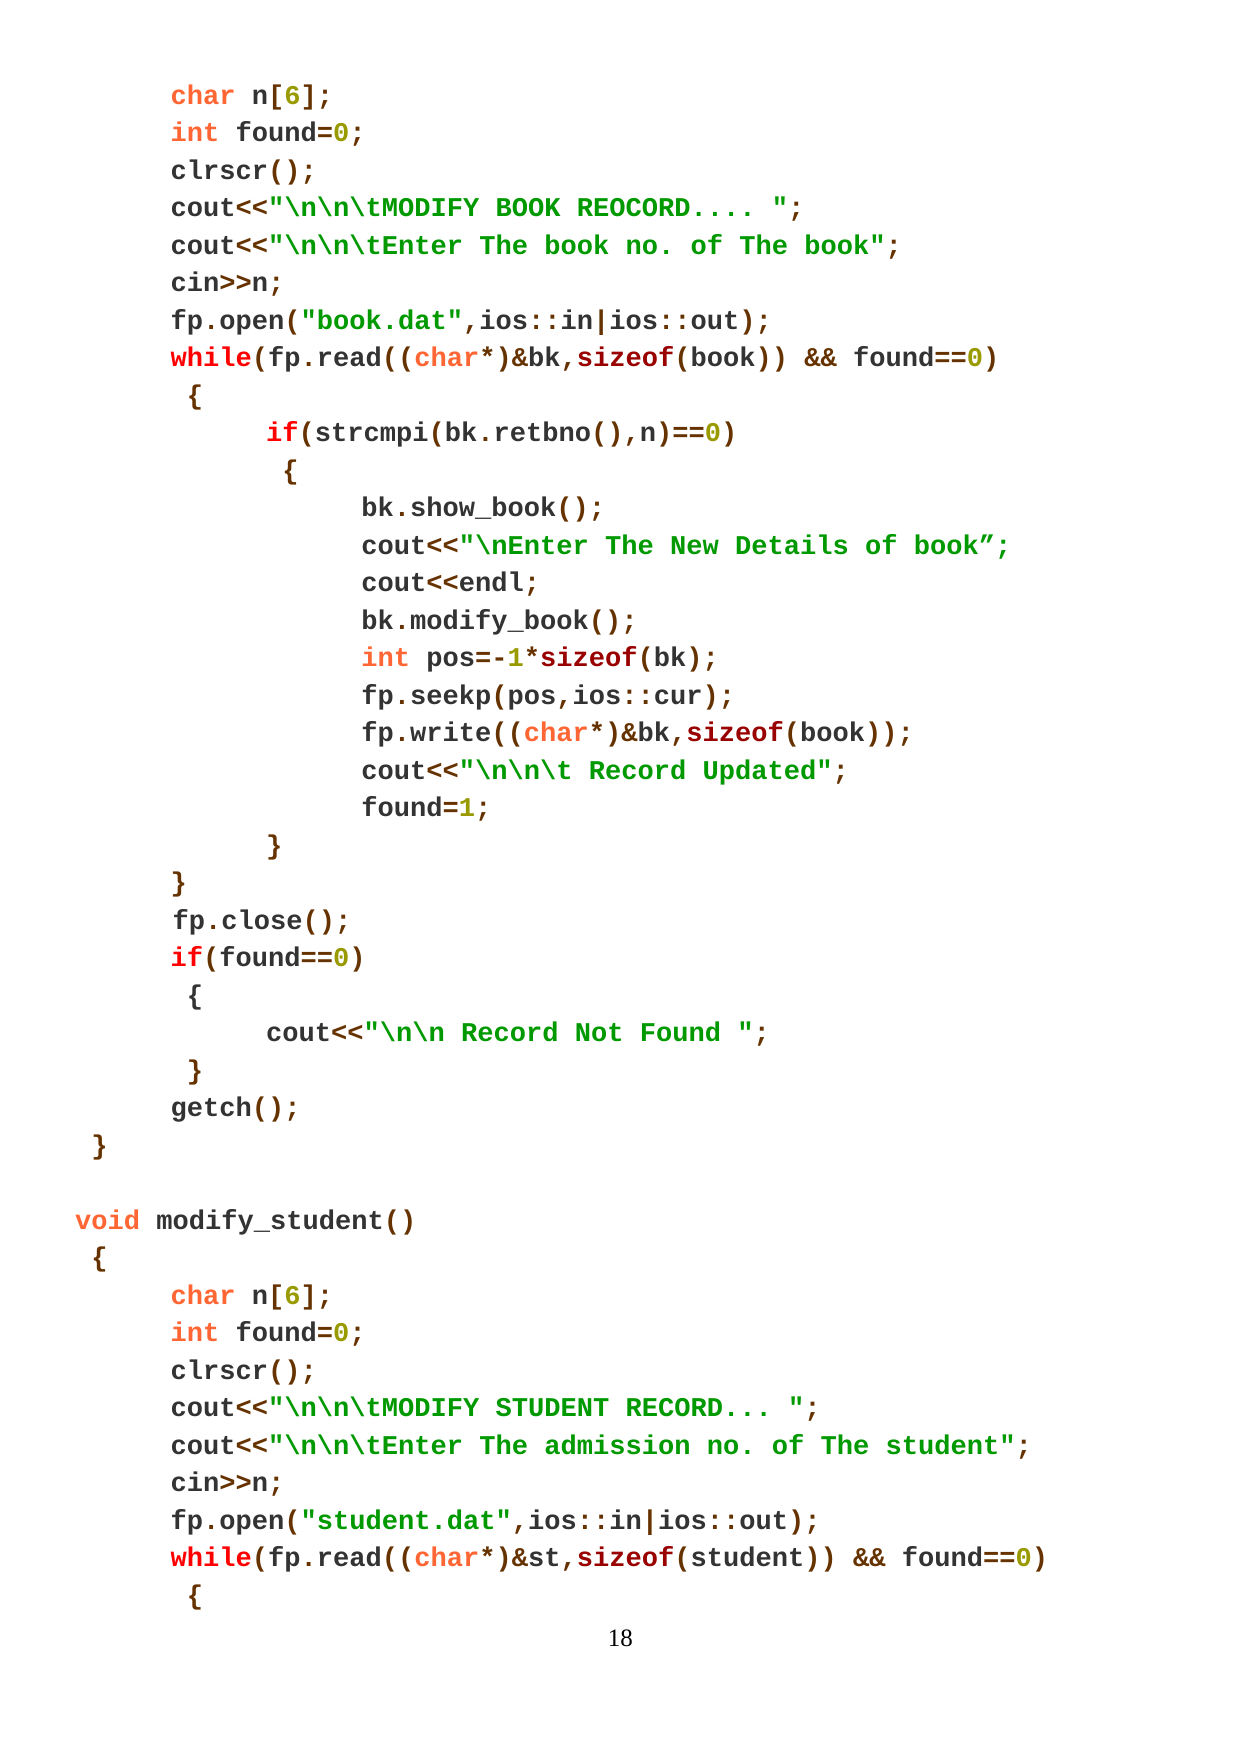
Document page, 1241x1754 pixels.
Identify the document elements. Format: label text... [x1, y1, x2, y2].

text found=1; [75, 787, 1165, 825]
text } [75, 1125, 1165, 1162]
text int found=0; [75, 112, 1165, 150]
text cout<<"\nEnter The New Details of book”; cout<<endl; [361, 525, 1165, 600]
text bk.modify_book(); [75, 600, 1165, 637]
text fp.open("student.dat",ios::in|ios::out); [75, 1500, 1165, 1537]
text fp.seekp(pos,ios::cur); [75, 675, 1165, 712]
text getch(); [75, 1087, 1165, 1125]
text clrscr(); [75, 1350, 1165, 1387]
text char n[6]; [75, 75, 1165, 112]
text while(fp.read((char*)&st,sizeof(student)) && found==0) [75, 1537, 1165, 1575]
text void modify_student() [75, 1200, 1165, 1237]
text { [75, 1575, 1165, 1612]
text if(found==0) [75, 937, 1165, 975]
text cout<<"\n\n Record Not Found "; [75, 1012, 1165, 1050]
text fp.close(); [75, 900, 1165, 937]
text int pos=-1*sizeof(bk); [75, 637, 1165, 675]
text } [75, 825, 1165, 862]
text cout<<"\n\n\t Record Updated"; [75, 750, 1165, 787]
text } [75, 1050, 1165, 1087]
text cout<<"\n\n\tMODIFY STUDENT RECORD... "; [75, 1387, 1165, 1425]
text fp.open("book.dat",ios::in|ios::out); [75, 300, 1165, 337]
text cout<<"\n\n\tMODIFY BOOK REOCORD.... "; [75, 187, 1165, 225]
text bk.show_book(); [75, 487, 1165, 525]
text cout<<"\n\n\tEnter The admission no. of The student"; [75, 1425, 1165, 1462]
text cout<<"\n\n\tEnter The book no. of The book"; [75, 225, 1165, 262]
text { [75, 975, 1165, 1012]
text if(strcmpi(bk.retbno(),n)==0) [75, 412, 1165, 450]
text } [75, 862, 1165, 900]
text clrscr(); [75, 150, 1165, 187]
text cin>>n; [75, 262, 1165, 300]
text { [75, 375, 1165, 412]
text int found=0; [75, 1312, 1165, 1350]
text fp.write((char*)&bk,sizeof(book)); [75, 712, 1165, 750]
text cin>>n; [75, 1462, 1165, 1500]
text { [75, 450, 1165, 487]
text while(fp.read((char*)&bk,sizeof(book)) && found==0) [75, 337, 1165, 375]
text { [75, 1237, 1165, 1275]
text char n[6]; [75, 1275, 1165, 1312]
